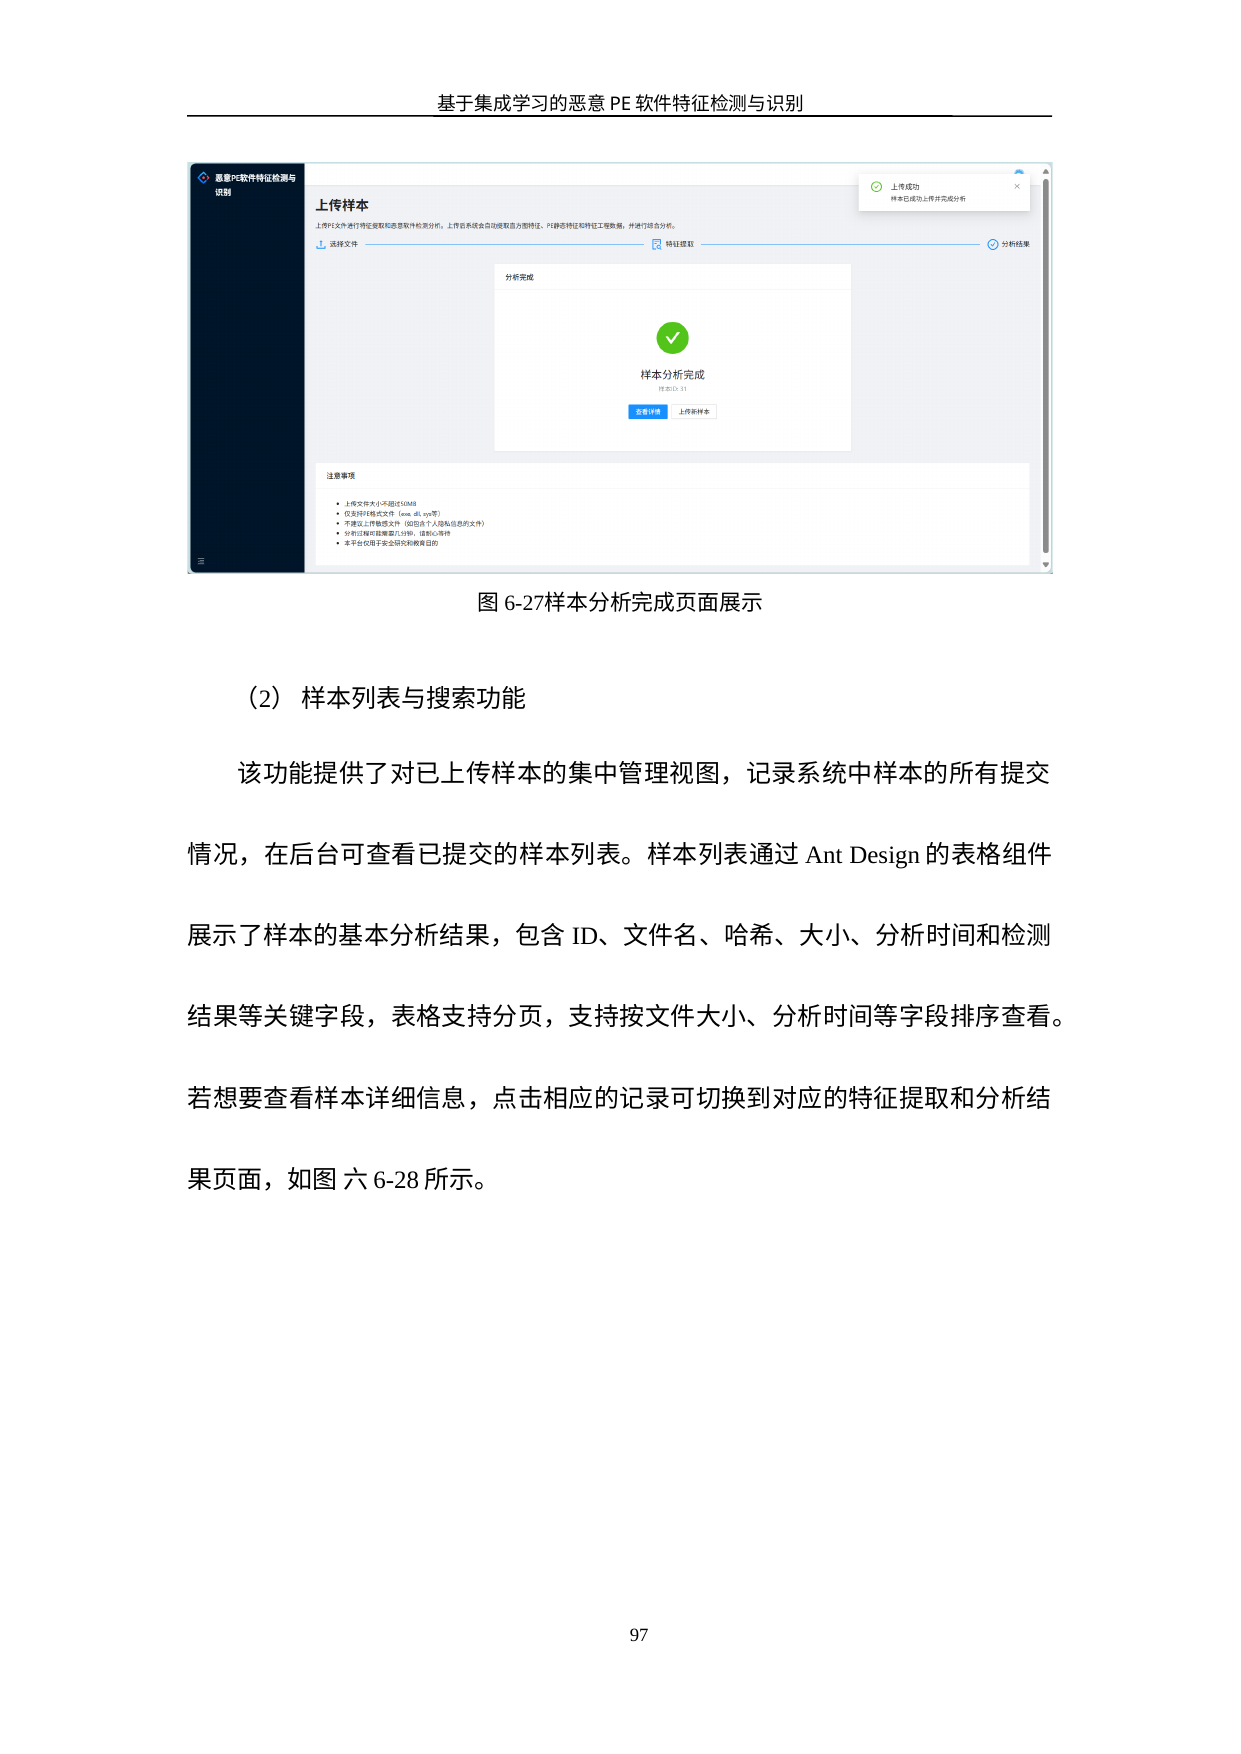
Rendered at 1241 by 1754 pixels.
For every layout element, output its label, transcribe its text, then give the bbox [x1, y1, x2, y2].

subtitle 样本列表与搜索功能 [233, 664, 1053, 729]
picture [187, 162, 1053, 574]
